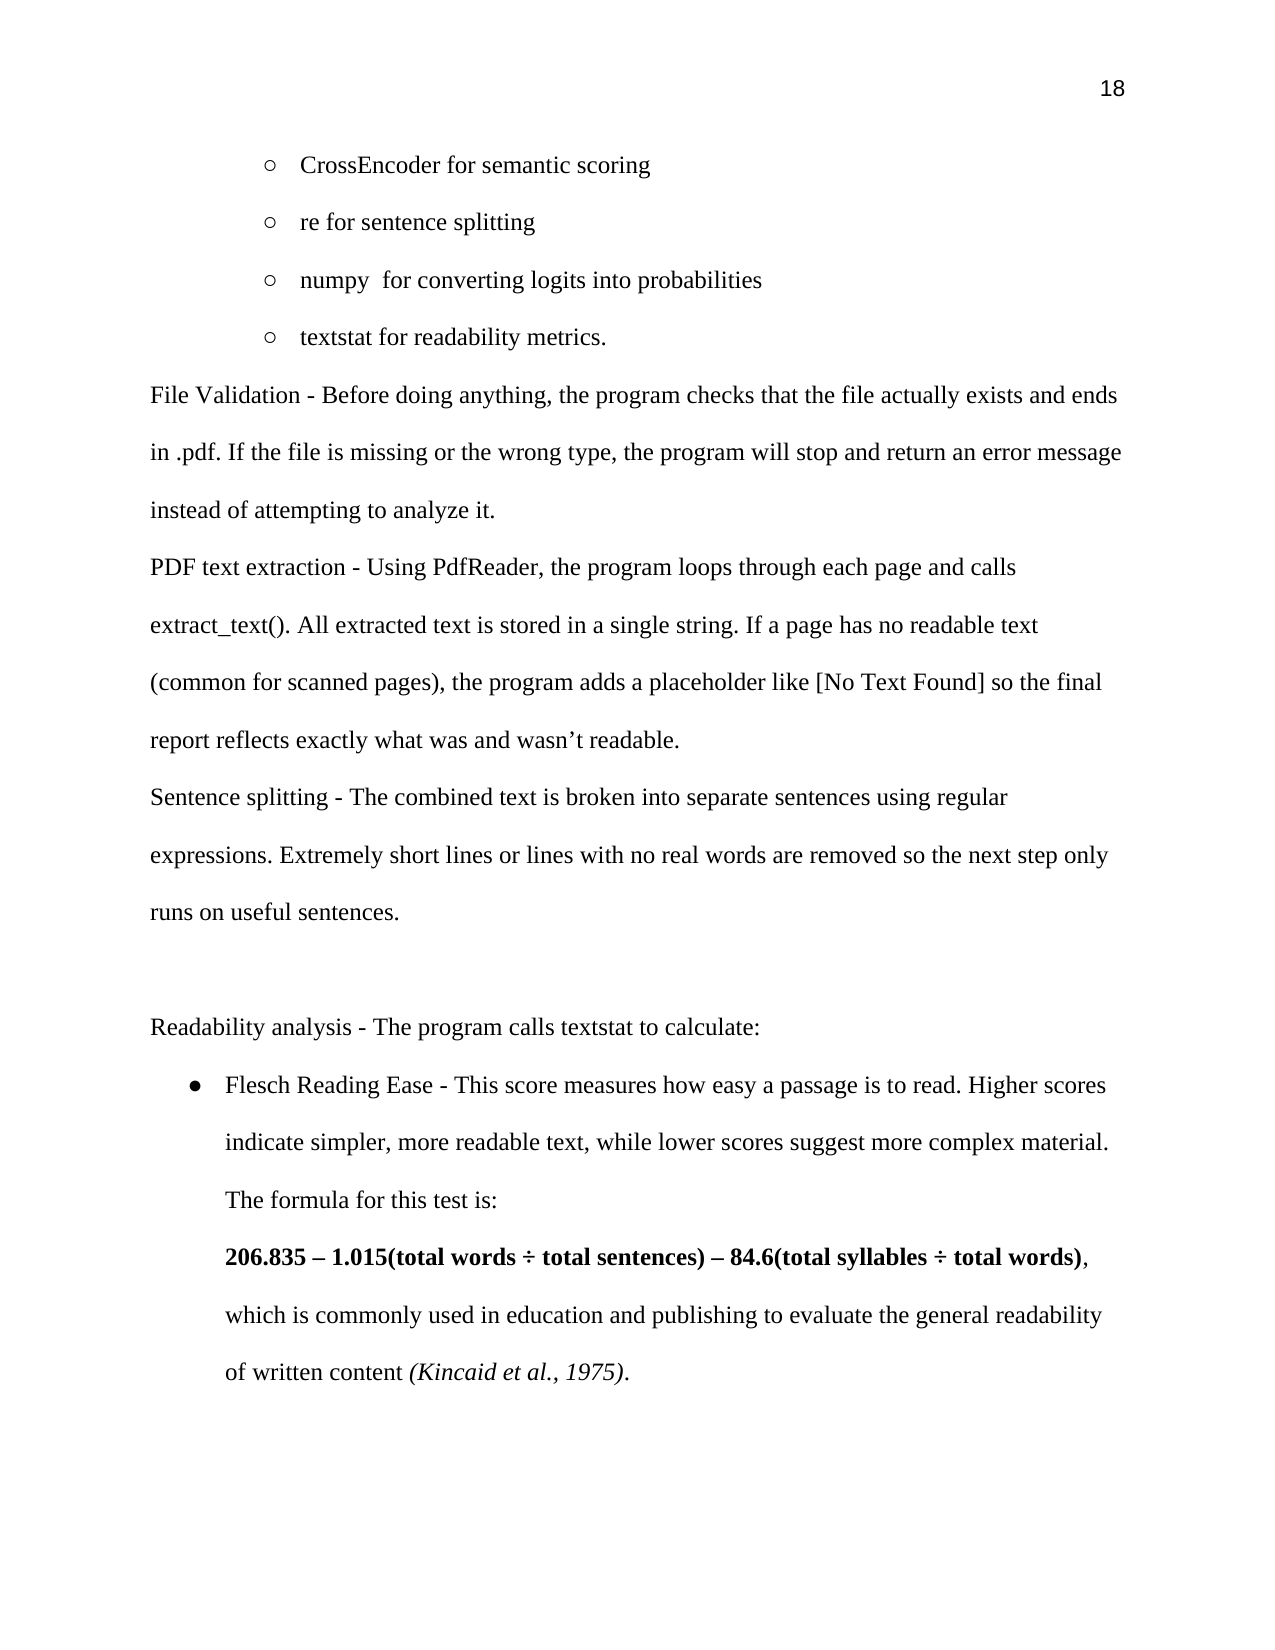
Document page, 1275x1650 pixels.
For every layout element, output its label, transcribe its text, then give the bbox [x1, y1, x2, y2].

list re for sentence splitting [262, 207, 1125, 236]
list numpy for converting logits into probabilities [262, 265, 1125, 294]
list Flesch Reading Ease - This score measures how easy a passage is to read. Higher scores indicate simpler, more readable text, while lower scores suggest more complex material. The formula for this test is: [187, 1070, 1125, 1214]
text PDF text extraction - Using PdfReader, the program loops through each page and calls extract_text(). All extracted text is stored in a single string. If a page has no readable text (common for scanned pages), the program adds a placeholder like [No Text Found] so the final report reflects exactly what was and wasn’t readable. [150, 552, 1125, 754]
text Readability analysis - The program calls textstat to calculate: [150, 1012, 1125, 1041]
list CrossEncoder for semantic scoring [262, 150, 1125, 179]
text File Validation - Before doing anything, the program checks that the file actually exists and ends in .pdf. If the file is missing or the wrong type, the program will stop and return an error message instead of attempting to analyze it. [150, 380, 1125, 524]
list textstat for readability metrics. [262, 322, 1125, 351]
text Sentence splitting - The combined text is broken into separate sentences using regular expressions. Extremely short lines or lines with no real words are removed so the next step only runs on useful sentences. [150, 782, 1125, 926]
text 206.835 – 1.015(total words ÷ total sentences) – 84.6(total syllables ÷ total words), which is commonly used in education and publishing to evaluate the general readability of written content (Kincaid et al., 1975). [225, 1242, 1125, 1386]
